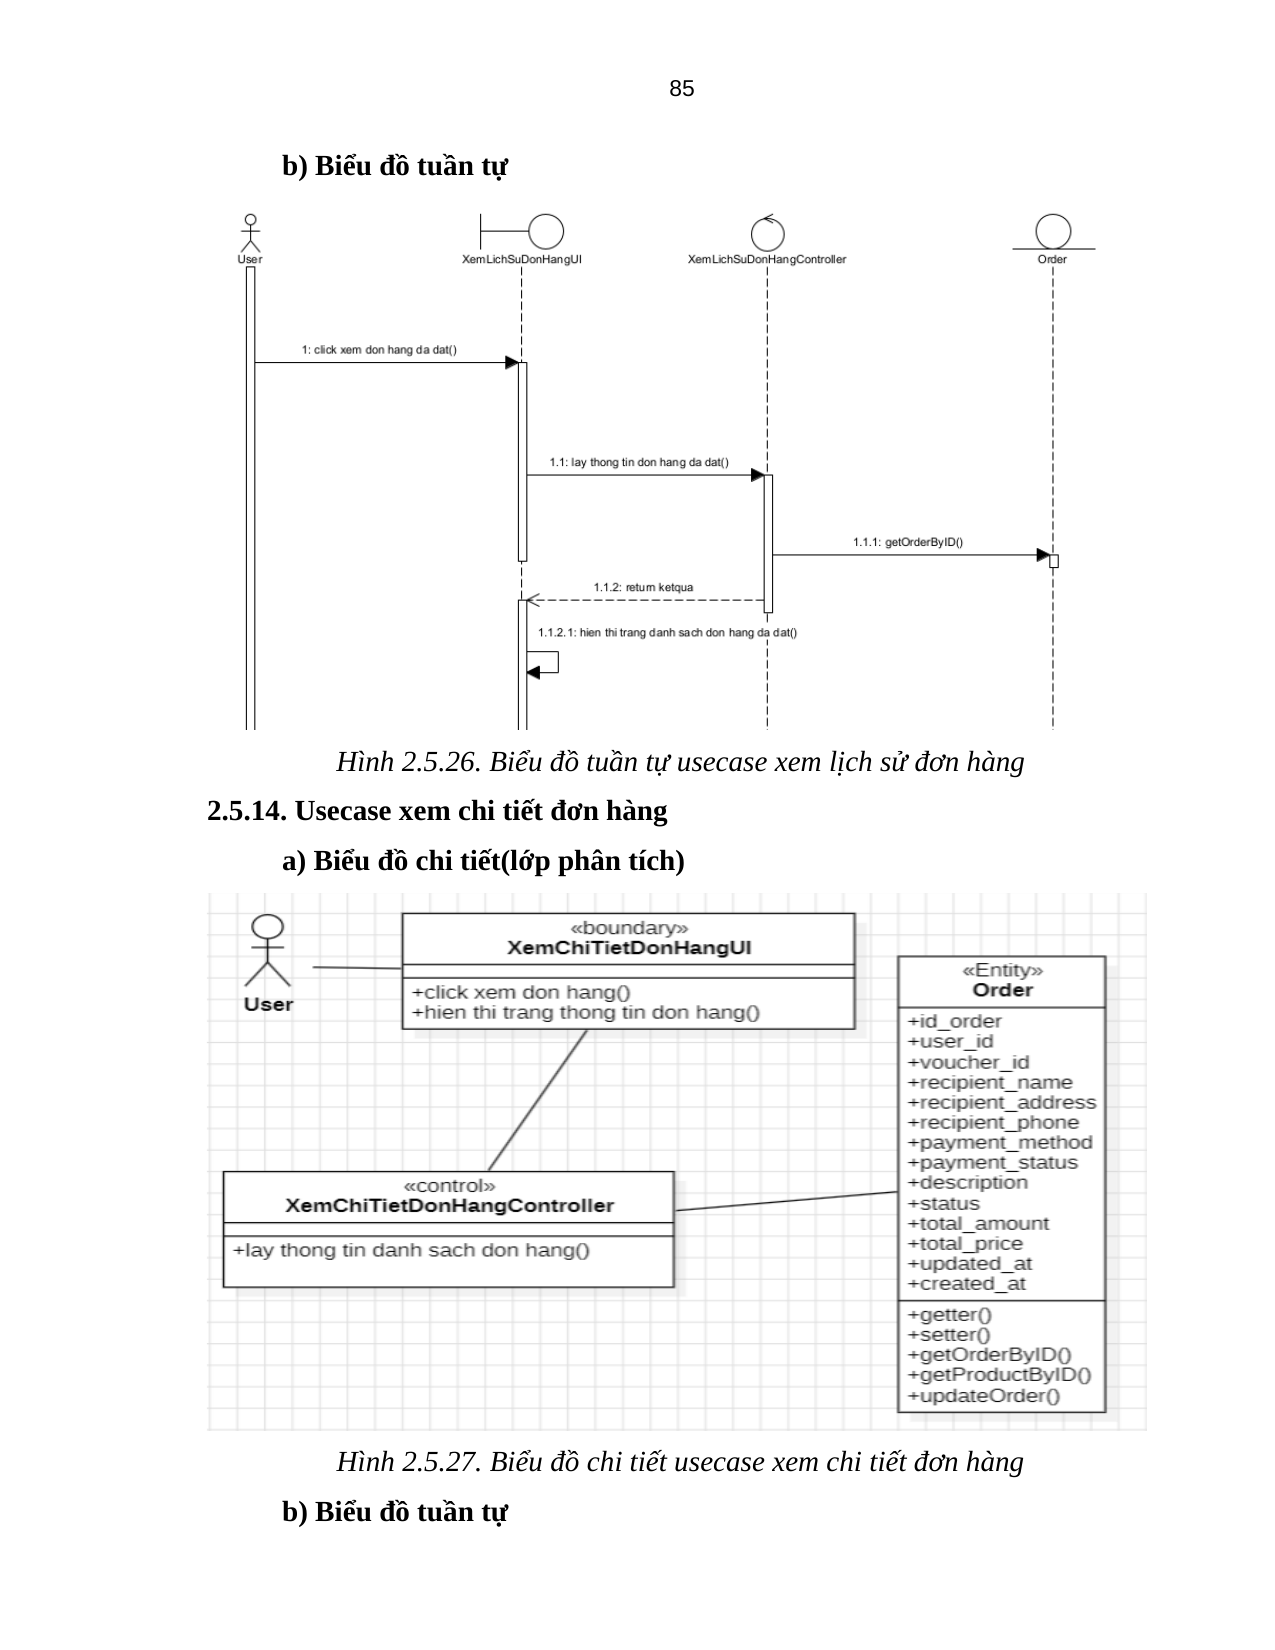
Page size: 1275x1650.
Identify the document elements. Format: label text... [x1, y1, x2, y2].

subtitle 2.5.14. Usecase xem chi tiết đơn hàng [207, 793, 1157, 827]
text b) Biểu đồ tuần tự [282, 148, 1157, 181]
picture [206, 893, 1147, 1431]
picture [206, 197, 1147, 730]
text b) Biểu đồ tuần tự [207, 1494, 1157, 1528]
subtitle Hình 2.5.26. Biểu đồ tuần tự usecase xem lịch sử đơn hàng [207, 744, 1157, 777]
text a) Biểu đồ chi tiết(lớp phân tích) [282, 843, 1157, 877]
subtitle Hình 2.5.27. Biểu đồ chi tiết usecase xem chi tiết đơn hàng [207, 1444, 1157, 1478]
